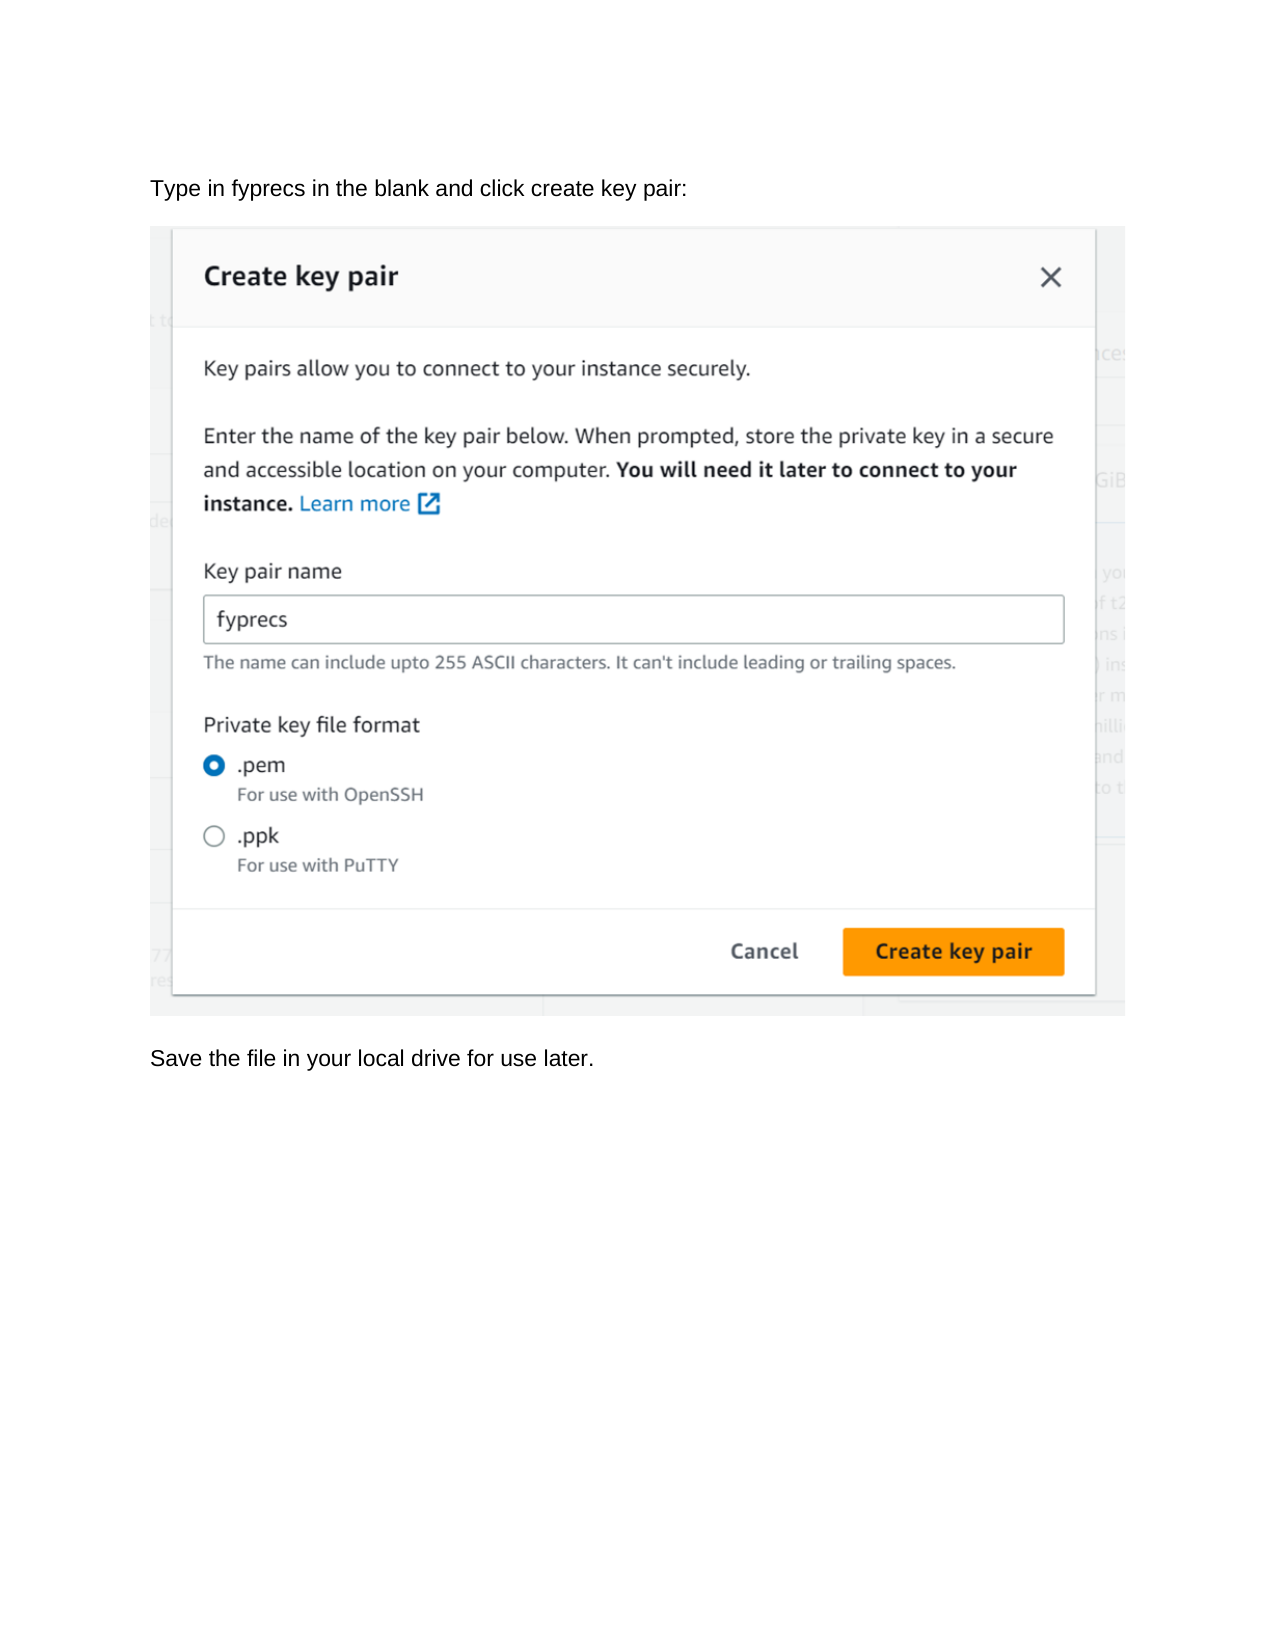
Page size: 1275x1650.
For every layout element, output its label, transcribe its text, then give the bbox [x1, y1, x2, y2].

text Save the file in your local drive for use later. [150, 1045, 1125, 1071]
text Type in fyprecs in the blank and click create key pair: [150, 175, 1125, 201]
picture [150, 226, 1125, 1016]
